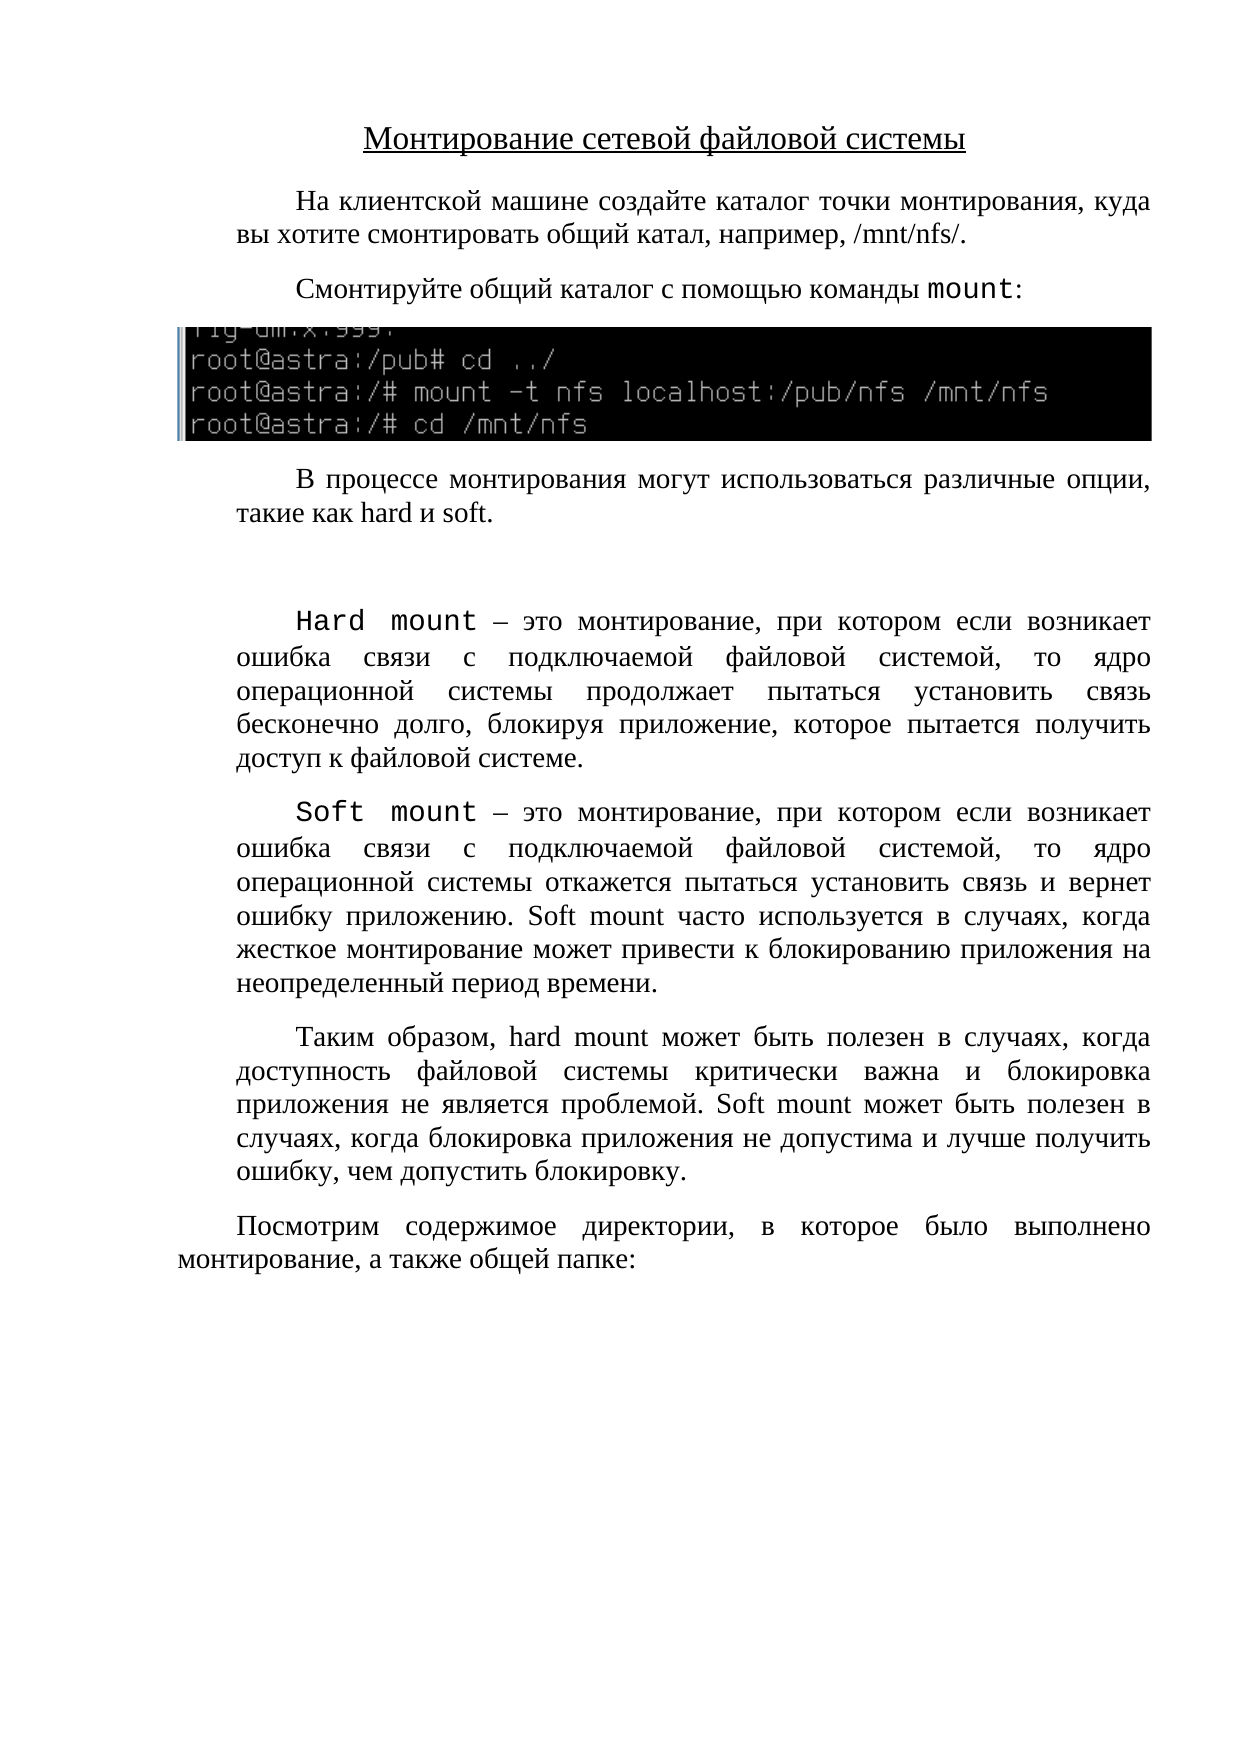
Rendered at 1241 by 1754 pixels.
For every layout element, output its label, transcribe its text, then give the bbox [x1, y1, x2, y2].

text Смонтируйте общий каталог с помощью команды mount: [236, 271, 1152, 307]
text Монтирование сетевой файловой системы [177, 118, 1152, 156]
text Hard mount – это монтирование, при котором если возникает ошибка связи с подключаемой файловой системой, то ядро операционной системы продолжает пытаться установить связь бесконечно долго, блокируя приложение, которое пытается получить доступ к файловой системе. [236, 603, 1152, 774]
text Таким образом, hard mount может быть полезен в случаях, когда доступность файловой системы критически важна и блокировка приложения не является проблемой. Soft mount может быть полезен в случаях, когда блокировка приложения не допустима и лучше получить ошибку, чем допустить блокировку. [236, 1019, 1152, 1187]
text Soft mount – это монтирование, при котором если возникает ошибка связи с подключаемой файловой системой, то ядро операционной системы откажется пытаться установить связь и вернет ошибку приложению. Soft mount часто используется в случаях, когда жесткое монтирование может привести к блокированию приложения на неопределенный период времени. [236, 794, 1152, 998]
picture [177, 327, 1152, 441]
text На клиентской машине создайте каталог точки монтирования, куда вы хотите смонтировать общий катал, например, /mnt/nfs/. [236, 183, 1152, 250]
text Посмотрим содержимое директории, в которое было выполнено монтирование, а также общей папке: [177, 1208, 1152, 1275]
text В процессе монтирования могут использоваться различные опции, такие как hard и soft. [236, 461, 1152, 528]
